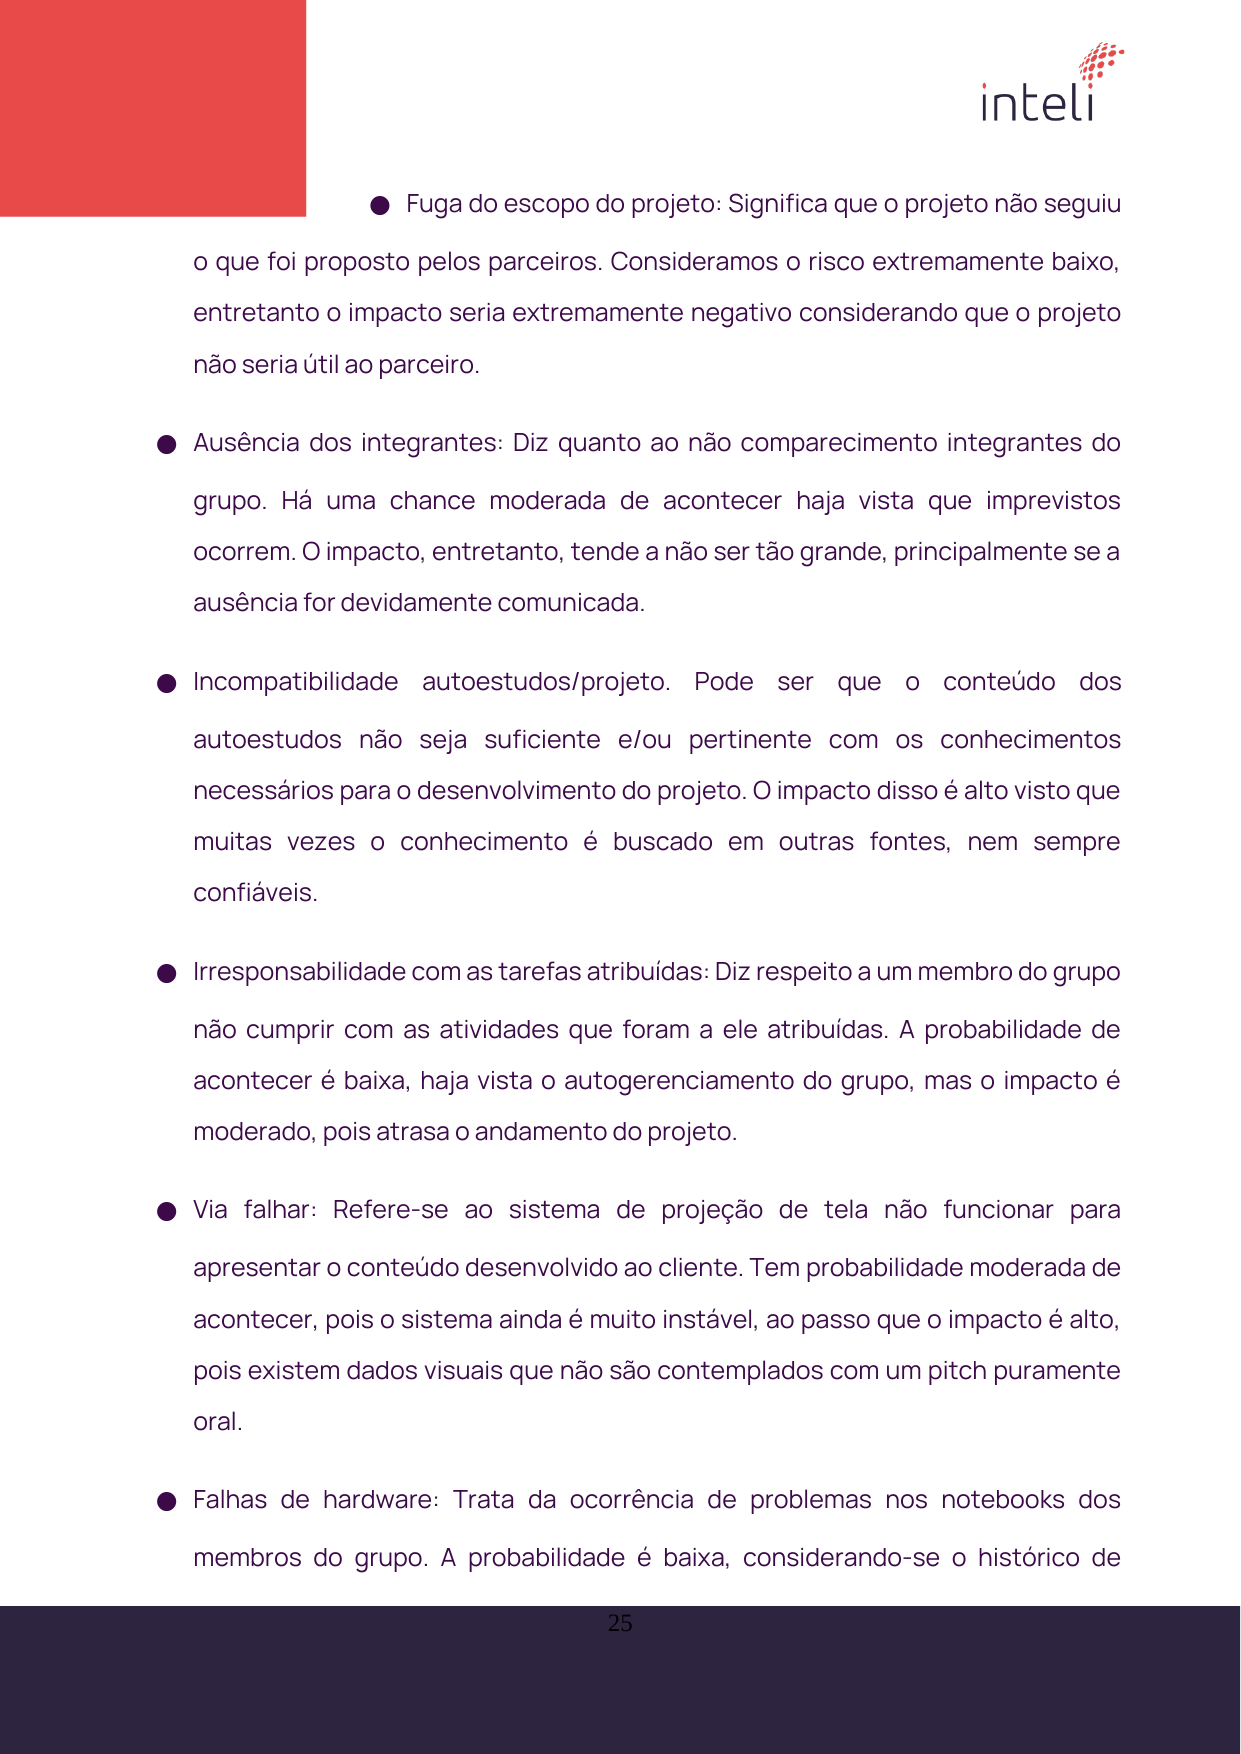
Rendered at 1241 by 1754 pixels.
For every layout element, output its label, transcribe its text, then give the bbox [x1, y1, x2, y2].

list Via falhar: Refere-se ao sistema de projeção de tela não funcionar para apresentar o conteúdo desenvolvido ao cliente. Tem probabilidade moderada de acontecer, pois o sistema ainda é muito instável, ao passo que o impacto é alto, pois existem dados visuais que não são contemplados com um pitch puramente oral. [156, 1182, 1122, 1438]
picture [0, 1606, 1241, 1754]
picture [982, 42, 1125, 121]
list Irresponsabilidade com as tarefas atribuídas: Diz respeito a um membro do grupo não cumprir com as atividades que foram a ele atribuídas. A probabilidade de acontecer é baixa, haja vista o autogerenciamento do grupo, mas o impacto é moderado, pois atrasa o andamento do projeto. [156, 943, 1122, 1148]
list Fuga do escopo do projeto: Significa que o projeto não seguiu o que foi proposto pelos parceiros. Consideramos o risco extremamente baixo, entretanto o impacto seria extremamente negativo considerando que o projeto não seria útil ao parceiro. [156, 176, 1122, 381]
list Incompatibilidade autoestudos/projeto. Pode ser que o conteúdo dos autoestudos não seja suficiente e/ou pertinente com os conhecimentos necessários para o desenvolvimento do projeto. O impacto disso é alto visto que muitas vezes o conhecimento é buscado em outras fontes, nem sempre confiáveis. [156, 653, 1122, 909]
list Ausência dos integrantes: Diz quanto ao não comparecimento integrantes do grupo. Há uma chance moderada de acontecer haja vista que imprevistos ocorrem. O impacto, entretanto, tende a não ser tão grande, principalmente se a ausência for devidamente comunicada. [156, 414, 1122, 619]
picture [0, 0, 307, 217]
